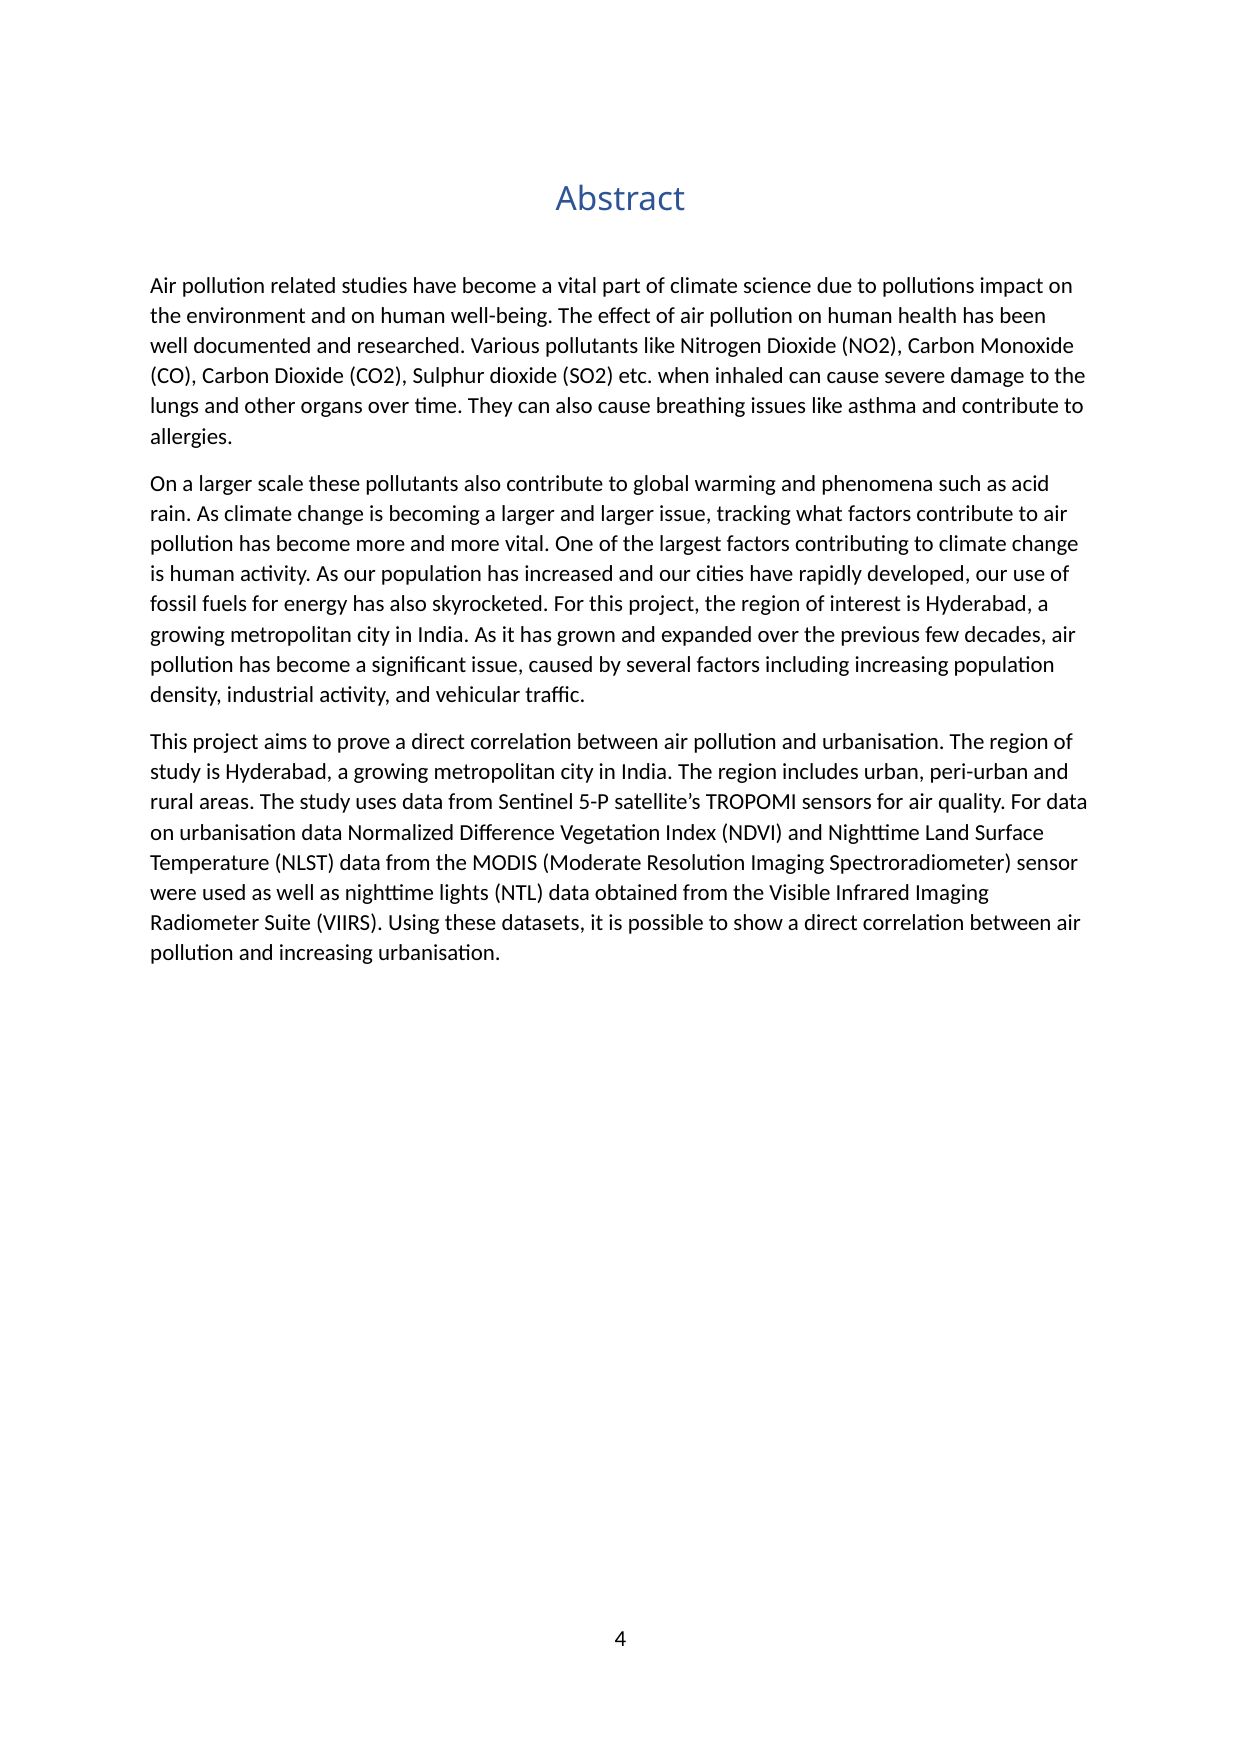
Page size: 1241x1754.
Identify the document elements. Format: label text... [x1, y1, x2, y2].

text On a larger scale these pollutants also contribute to global warming and phenomena such as acid rain. As climate change is becoming a larger and larger issue, tracking what factors contribute to air pollution has become more and more vital. One of the largest factors contributing to climate change is human activity. As our population has increased and our cities have rapidly developed, our use of fossil fuels for energy has also skyrocketed. For this project, the region of interest is Hyderabad, a growing metropolitan city in India. As it has grown and expanded over the previous few decades, air pollution has become a significant issue, caused by several factors including increasing population density, industrial activity, and vehicular traffic. [150, 469, 1090, 708]
text Air pollution related studies have become a vital part of climate science due to pollutions impact on the environment and on human well-being. The effect of air pollution on human health has been well documented and researched. Various pollutants like Nitrogen Dioxide (NO2), Carbon Monoxide (CO), Carbon Dioxide (CO2), Sulphur dioxide (SO2) etc. when inhaled can cause severe damage to the lungs and other organs over time. They can also cause breathing issues like asthma and contribute to allergies. [150, 271, 1090, 450]
subtitle Abstract [150, 175, 1090, 220]
text This project aims to prove a direct correlation between air pollution and urbanisation. The region of study is Hyderabad, a growing metropolitan city in India. The region includes urban, peri-urban and rural areas. The study uses data from Sentinel 5-P satellite’s TROPOMI sensors for air quality. For data on urbanisation data Normalized Difference Vegetation Index (NDVI) and Nighttime Land Surface Temperature (NLST) data from the MODIS (Moderate Resolution Imaging Spectroradiometer) sensor were used as well as nighttime lights (NTL) data obtained from the Visible Infrared Imaging Radiometer Suite (VIIRS). Using these datasets, it is possible to show a direct correlation between air pollution and increasing urbanisation. [150, 727, 1090, 967]
